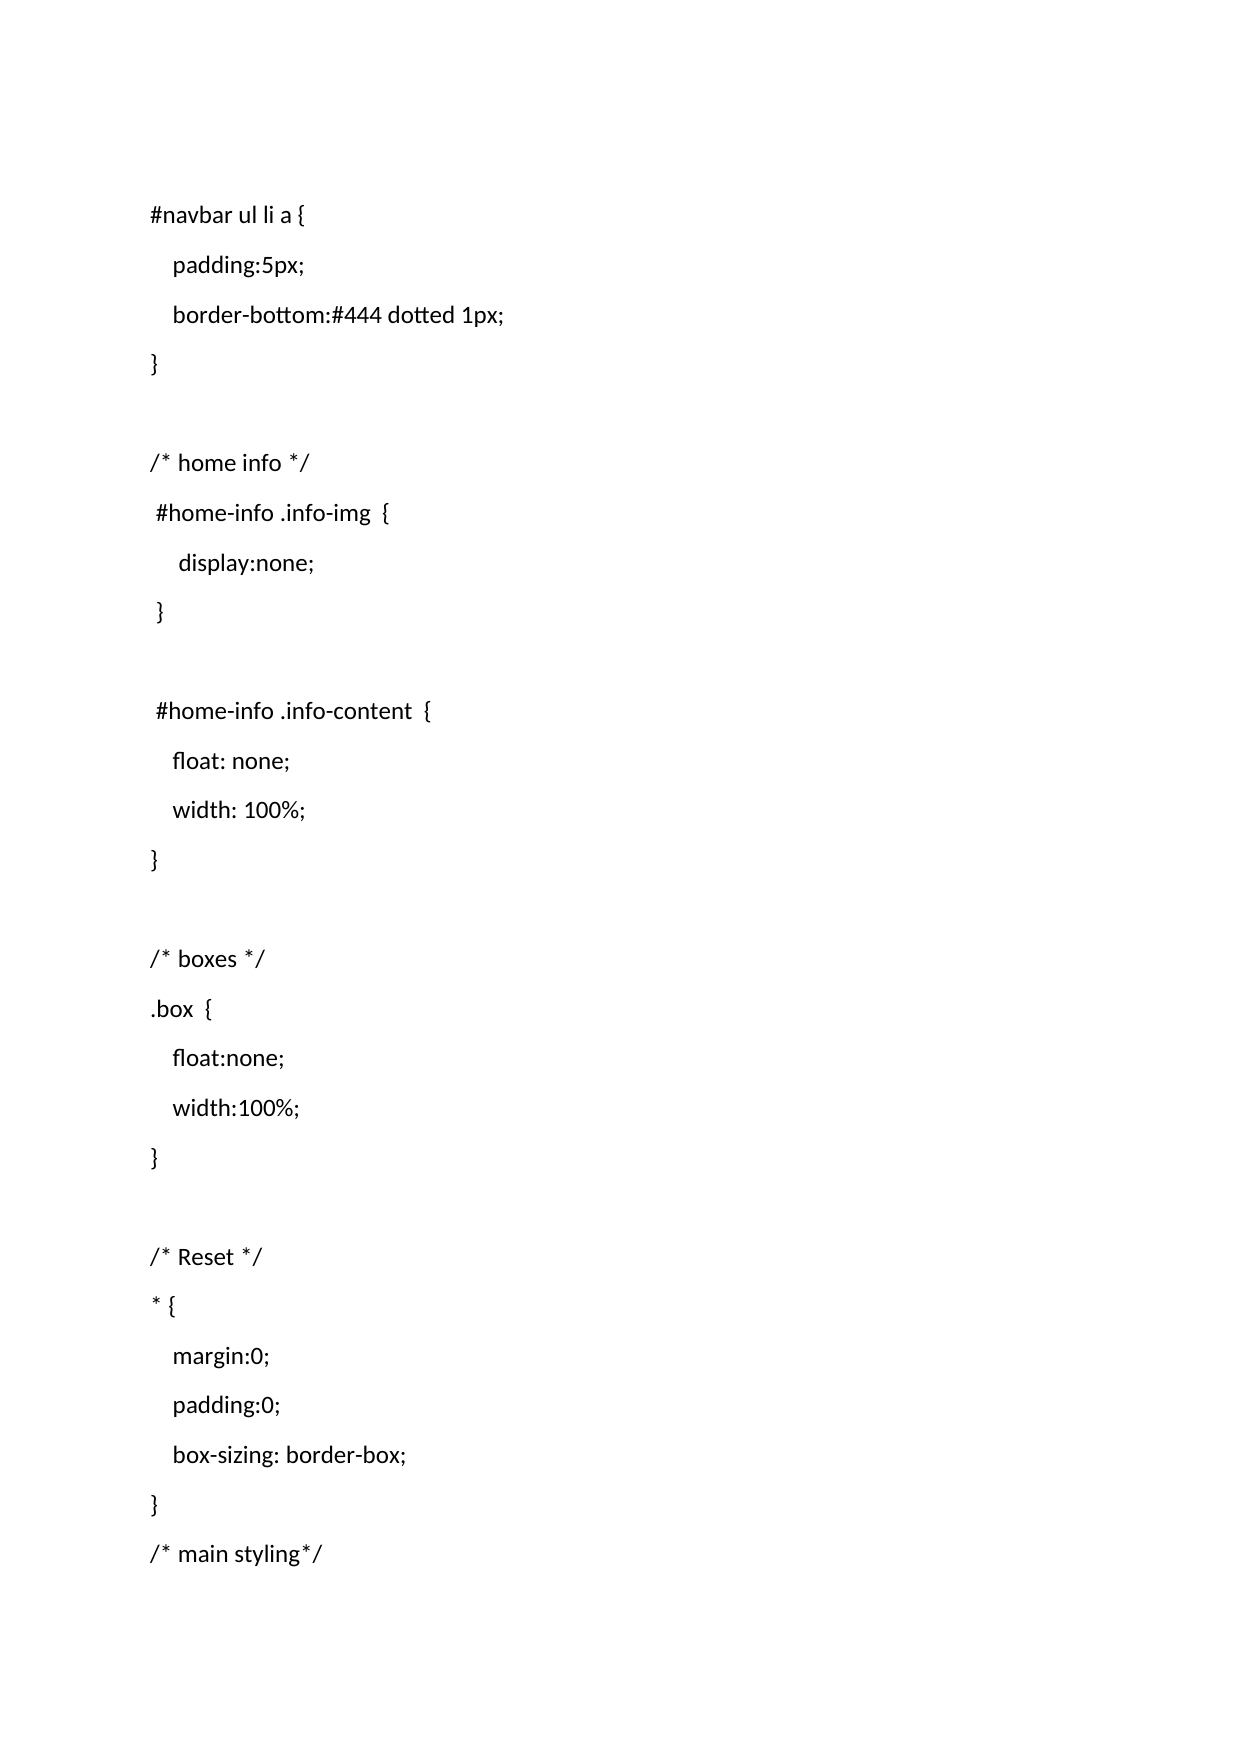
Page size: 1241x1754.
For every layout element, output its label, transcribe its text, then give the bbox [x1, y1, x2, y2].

text } [150, 1142, 1090, 1172]
text #home-info .info-content { [150, 695, 1090, 726]
text padding:5px; [150, 249, 1090, 280]
text } [150, 844, 1090, 875]
text .box { [150, 993, 1090, 1023]
text /* home info */ [150, 447, 1090, 478]
text /* Reset */ [150, 1241, 1090, 1271]
text margin:0; [150, 1340, 1090, 1371]
text } [150, 348, 1090, 379]
text width:100%; [150, 1092, 1090, 1123]
text /* main styling*/ [150, 1538, 1090, 1569]
text } [150, 1489, 1090, 1519]
text * { [150, 1290, 1090, 1321]
text box-sizing: border-box; [150, 1439, 1090, 1470]
text #navbar ul li a { [150, 199, 1090, 230]
text border-bottom:#444 dotted 1px; [150, 299, 1090, 329]
text float:none; [150, 1042, 1090, 1073]
text /* boxes */ [150, 943, 1090, 974]
text float: none; [150, 745, 1090, 776]
text display:none; [150, 547, 1090, 577]
text width: 100%; [150, 794, 1090, 825]
text } [150, 596, 1090, 627]
text #home-info .info-img { [150, 497, 1090, 528]
text padding:0; [150, 1389, 1090, 1420]
